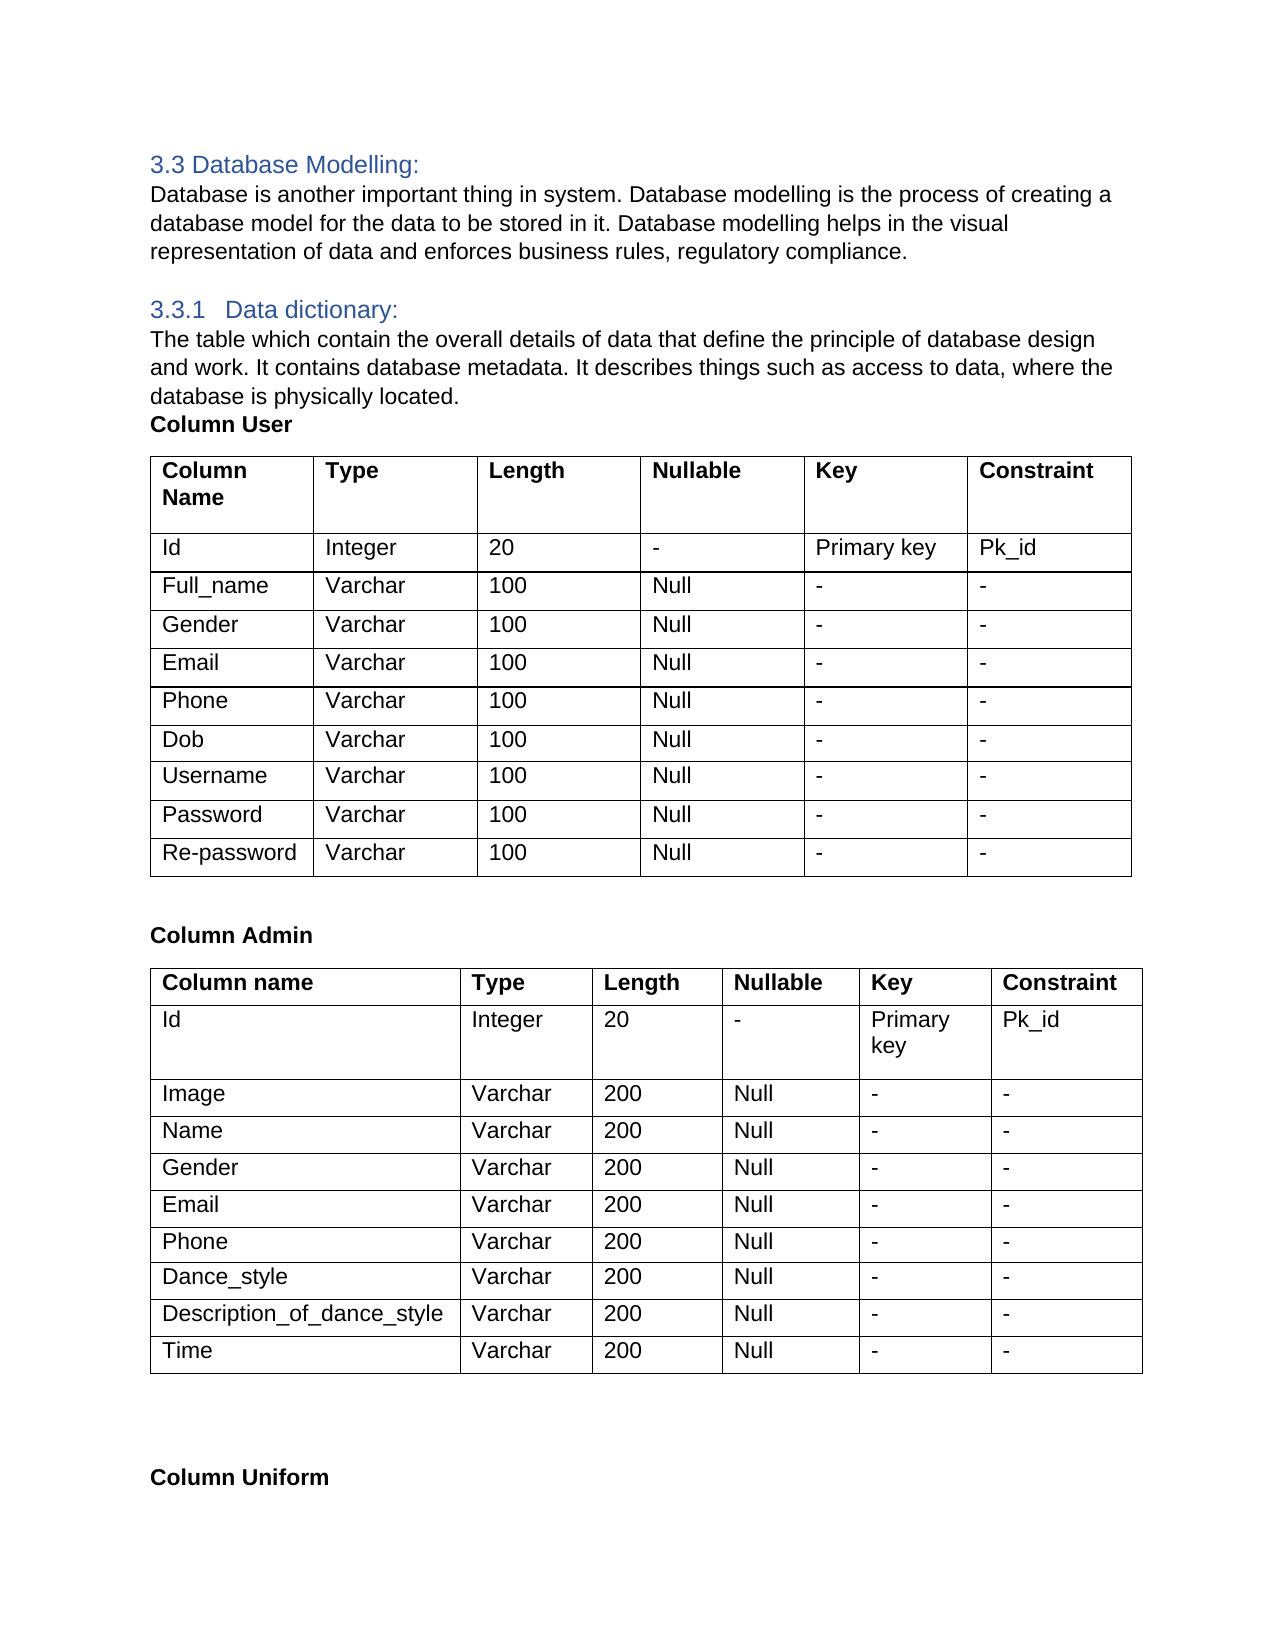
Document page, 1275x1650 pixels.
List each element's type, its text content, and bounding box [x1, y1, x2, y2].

table_cell Null [641, 611, 804, 648]
table_cell Id [151, 534, 313, 571]
table_cell 200 [593, 1337, 722, 1373]
table_cell - [968, 762, 1131, 799]
table_cell Dob [151, 726, 313, 761]
table_cell Null [641, 688, 804, 725]
table_cell - [860, 1080, 991, 1116]
table_header Column Name [151, 457, 313, 533]
table_cell - [860, 1263, 991, 1299]
table_cell 200 [593, 1191, 722, 1227]
table_cell - [860, 1337, 991, 1373]
table_header Nullable [723, 969, 859, 1004]
table_cell Varchar [461, 1337, 592, 1373]
table_cell Description_of_dance_style [151, 1300, 460, 1336]
table_cell Phone [151, 688, 313, 725]
table_cell - [992, 1228, 1142, 1262]
table_cell - [860, 1154, 991, 1190]
table_cell - [968, 688, 1131, 725]
table_cell - [860, 1228, 991, 1262]
table_cell Null [723, 1080, 859, 1116]
table_cell Integer [461, 1006, 592, 1079]
subtitle Database Modelling: [150, 150, 1125, 179]
table_cell Primary key [860, 1006, 991, 1079]
table_header Nullable [641, 457, 804, 533]
table_cell - [723, 1006, 859, 1079]
table_header Key [860, 969, 991, 1004]
table_header Type [461, 969, 592, 1004]
table_cell Null [641, 801, 804, 838]
table_cell Null [723, 1300, 859, 1336]
table_cell Pk_id [992, 1006, 1142, 1079]
table_cell Varchar [461, 1300, 592, 1336]
table_header Constraint [992, 969, 1142, 1004]
table_cell - [992, 1263, 1142, 1299]
table_cell Null [641, 839, 804, 876]
table_cell Varchar [314, 726, 477, 761]
table_cell 100 [478, 649, 640, 686]
table_cell Password [151, 801, 313, 838]
table_cell Varchar [314, 688, 477, 725]
table_header Type [314, 457, 477, 533]
table_cell - [805, 649, 967, 686]
table_cell - [992, 1117, 1142, 1153]
table_cell 200 [593, 1300, 722, 1336]
table_cell 200 [593, 1154, 722, 1190]
table_cell Varchar [314, 839, 477, 876]
table_cell Varchar [314, 801, 477, 838]
table_cell - [968, 801, 1131, 838]
table_cell - [992, 1154, 1142, 1190]
table_cell Null [641, 762, 804, 799]
table_cell - [805, 688, 967, 725]
table_cell 100 [478, 762, 640, 799]
table_cell - [860, 1300, 991, 1336]
table_cell Varchar [314, 762, 477, 799]
table_cell 100 [478, 726, 640, 761]
table_cell Varchar [314, 649, 477, 686]
table_header Key [805, 457, 967, 533]
table_cell 100 [478, 688, 640, 725]
table_cell Full_name [151, 573, 313, 610]
table_cell 100 [478, 801, 640, 838]
table_cell Email [151, 649, 313, 686]
table_cell Integer [314, 534, 477, 571]
table_cell Email [151, 1191, 460, 1227]
table_header Column name [151, 969, 460, 1004]
table_cell Name [151, 1117, 460, 1153]
table_cell Varchar [461, 1228, 592, 1262]
table_cell - [805, 573, 967, 610]
table_cell Id [151, 1006, 460, 1079]
table_cell - [968, 649, 1131, 686]
table_cell Pk_id [968, 534, 1131, 571]
table_cell Varchar [314, 611, 477, 648]
table_cell - [860, 1191, 991, 1227]
table_cell - [968, 839, 1131, 876]
table_cell Time [151, 1337, 460, 1373]
table_cell Varchar [461, 1191, 592, 1227]
table_cell Varchar [314, 573, 477, 610]
table_cell Null [723, 1117, 859, 1153]
table_cell - [968, 611, 1131, 648]
table_cell - [805, 839, 967, 876]
table_cell Null [641, 573, 804, 610]
table_cell - [968, 573, 1131, 610]
table_cell 200 [593, 1080, 722, 1116]
table_cell Null [723, 1191, 859, 1227]
table_cell Image [151, 1080, 460, 1116]
table_cell Null [723, 1263, 859, 1299]
table_cell - [992, 1080, 1142, 1116]
text Column User [150, 411, 1125, 437]
table_cell 20 [478, 534, 640, 571]
table_cell - [641, 534, 804, 571]
table_cell Null [723, 1337, 859, 1373]
table_cell 100 [478, 611, 640, 648]
table_cell 100 [478, 573, 640, 610]
table_cell - [805, 726, 967, 761]
text Database is another important thing in system. Database modelling is the process of creating a database model for the data to be stored in it. Database modelling helps in the visual representation of data and enforces business rules, regulatory compliance. [150, 181, 1125, 264]
table_cell - [805, 611, 967, 648]
table_header Constraint [968, 457, 1131, 533]
table_cell Primary key [805, 534, 967, 571]
table_cell 200 [593, 1228, 722, 1262]
table_cell Null [641, 649, 804, 686]
text Column Uniform [150, 1464, 1125, 1490]
table_cell - [992, 1191, 1142, 1227]
table_cell 200 [593, 1117, 722, 1153]
table_cell Null [641, 726, 804, 761]
table_cell 200 [593, 1263, 722, 1299]
table_cell Null [723, 1228, 859, 1262]
text The table which contain the overall details of data that define the principle of database design and work. It contains database metadata. It describes things such as access to data, where the database is physically located. [150, 326, 1125, 409]
table_cell Dance_style [151, 1263, 460, 1299]
table_cell Varchar [461, 1154, 592, 1190]
table_cell 100 [478, 839, 640, 876]
table_cell - [992, 1300, 1142, 1336]
table_cell - [992, 1337, 1142, 1373]
subtitle Data dictionary: [150, 295, 1125, 323]
table_cell - [805, 801, 967, 838]
table_header Length [478, 457, 640, 533]
table_cell - [968, 726, 1131, 761]
text Column Admin [150, 922, 1125, 949]
table_cell Varchar [461, 1080, 592, 1116]
table_cell Phone [151, 1228, 460, 1262]
table_cell Re-password [151, 839, 313, 876]
table_cell Varchar [461, 1117, 592, 1153]
table_header Length [593, 969, 722, 1004]
table_cell Gender [151, 611, 313, 648]
table_cell Gender [151, 1154, 460, 1190]
table_cell - [805, 762, 967, 799]
table_cell 20 [593, 1006, 722, 1079]
table_cell Null [723, 1154, 859, 1190]
table_cell - [860, 1117, 991, 1153]
table_cell Username [151, 762, 313, 799]
table_cell Varchar [461, 1263, 592, 1299]
